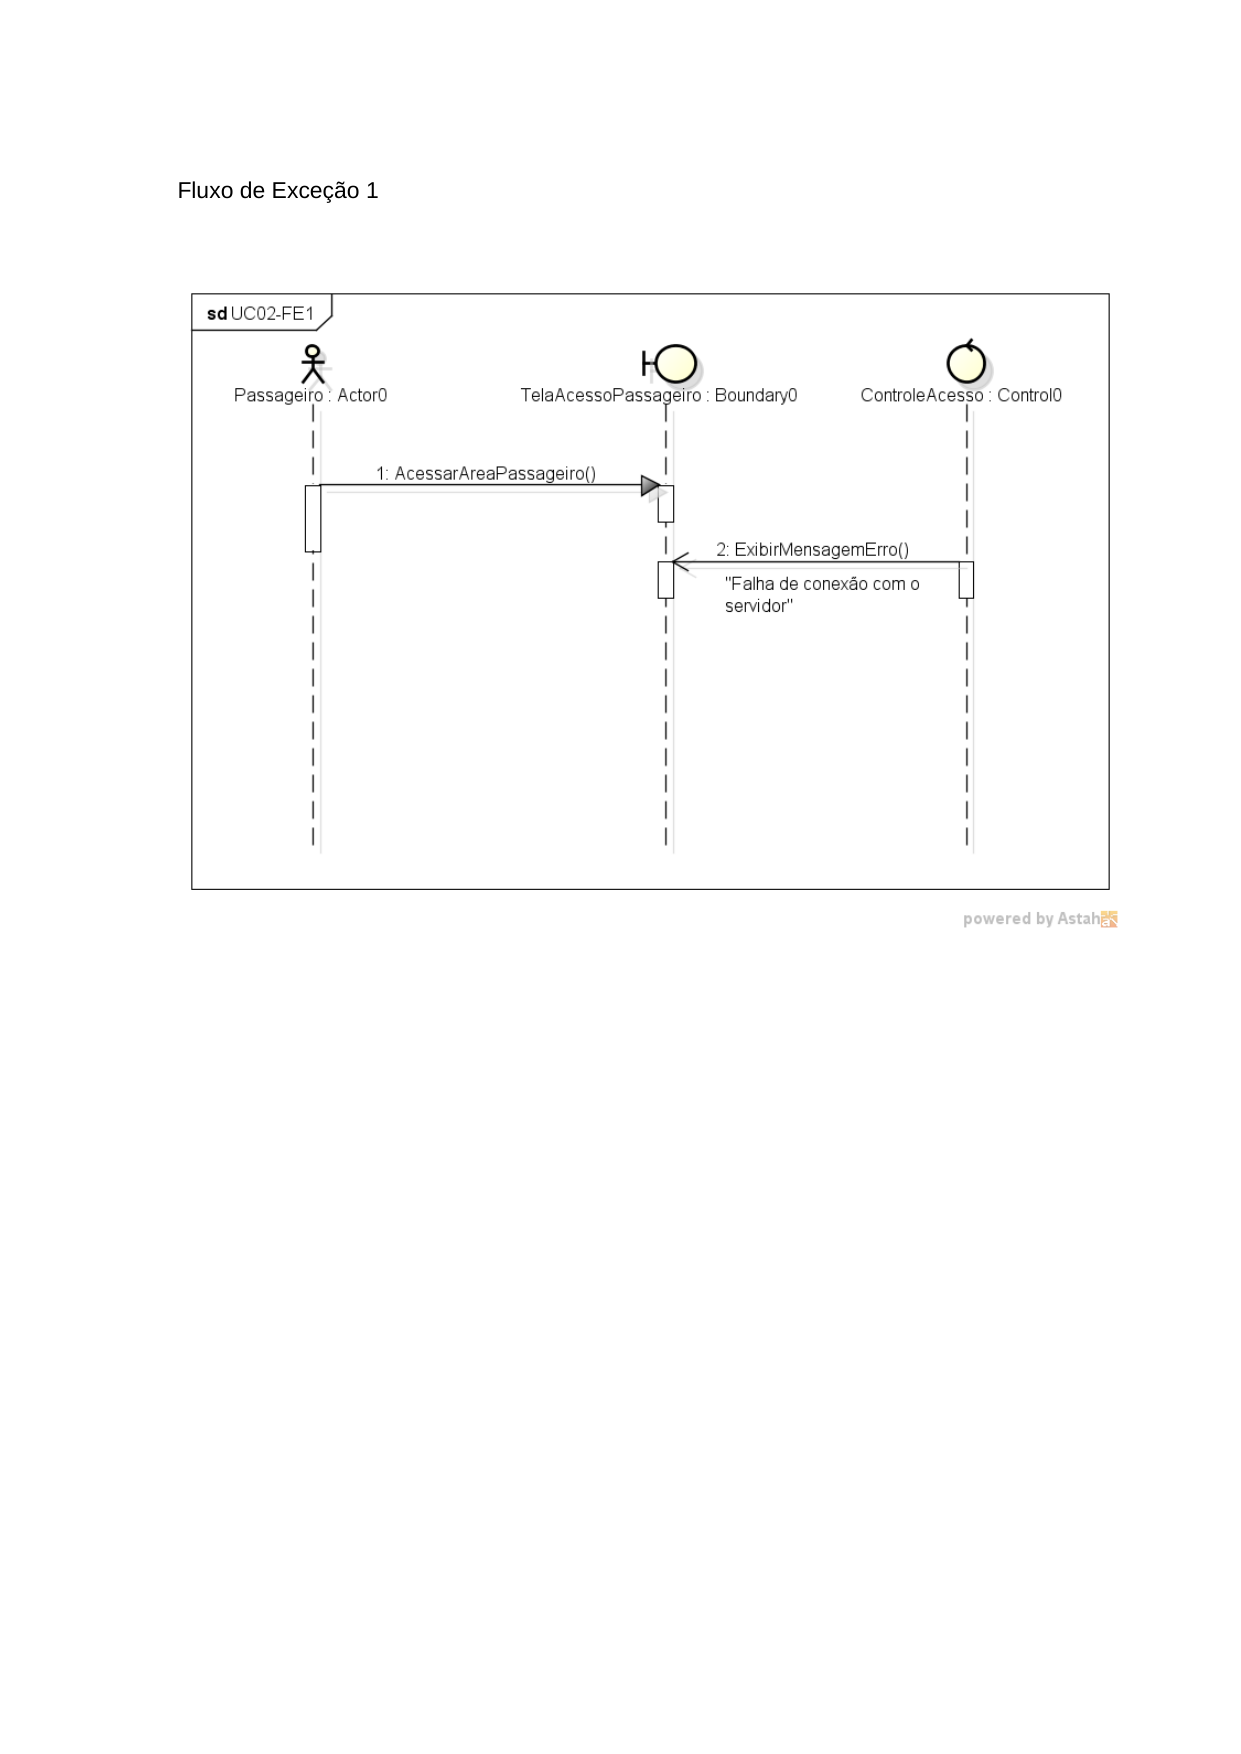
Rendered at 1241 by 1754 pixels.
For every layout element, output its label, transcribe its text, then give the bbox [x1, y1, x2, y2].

text Fluxo de Exceção 1 [177, 177, 1122, 203]
picture [177, 279, 1123, 933]
